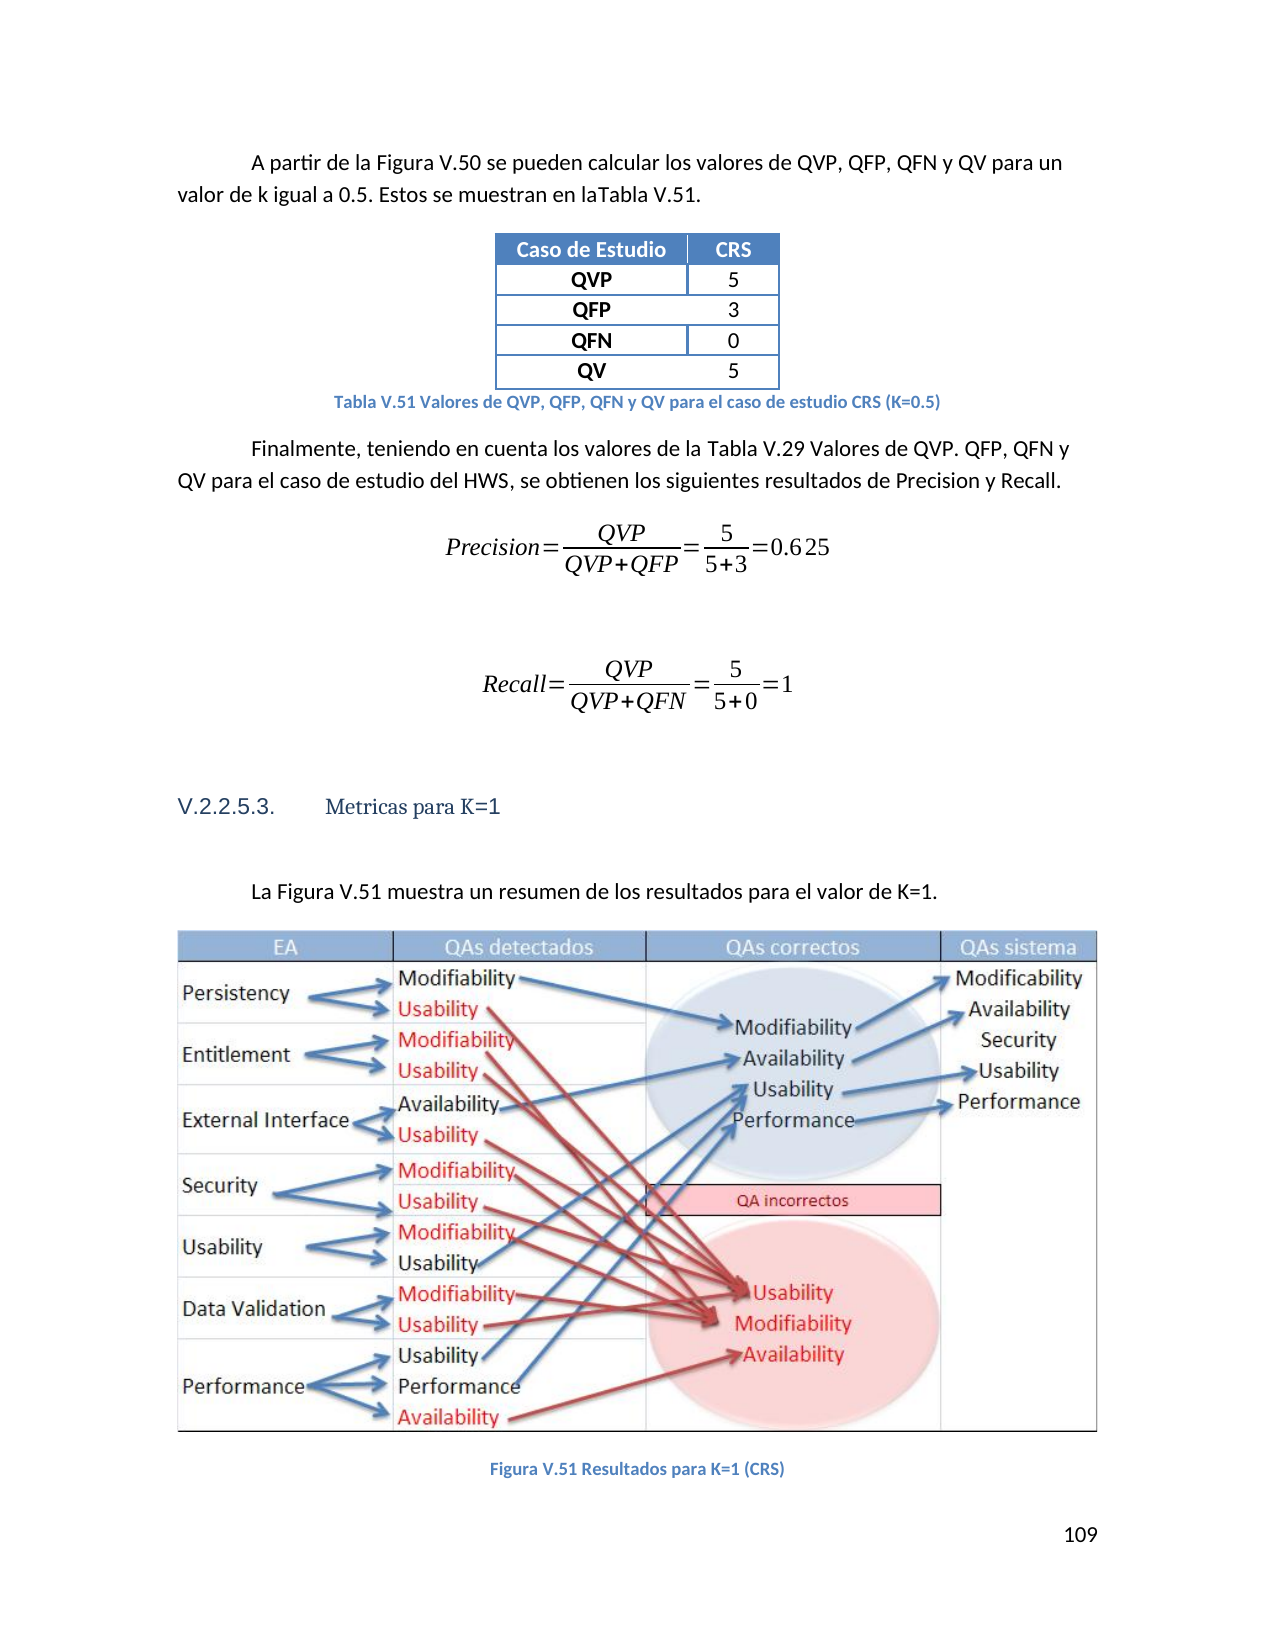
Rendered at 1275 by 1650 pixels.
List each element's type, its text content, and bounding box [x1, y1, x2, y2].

table_cell 3 [688, 296, 778, 324]
table_header CRS [688, 235, 778, 263]
table_header Caso de Estudio [497, 235, 687, 263]
table_cell QV [497, 356, 687, 388]
picture [177, 930, 1098, 1432]
table_cell QFN [497, 326, 686, 354]
table_cell 5 [689, 265, 778, 293]
table_cell QFP [497, 296, 687, 324]
table_cell 0 [689, 326, 778, 354]
table_cell 5 [688, 356, 778, 388]
table_cell QVP [497, 265, 686, 293]
subtitle Metricas para K=1 [177, 793, 1098, 820]
